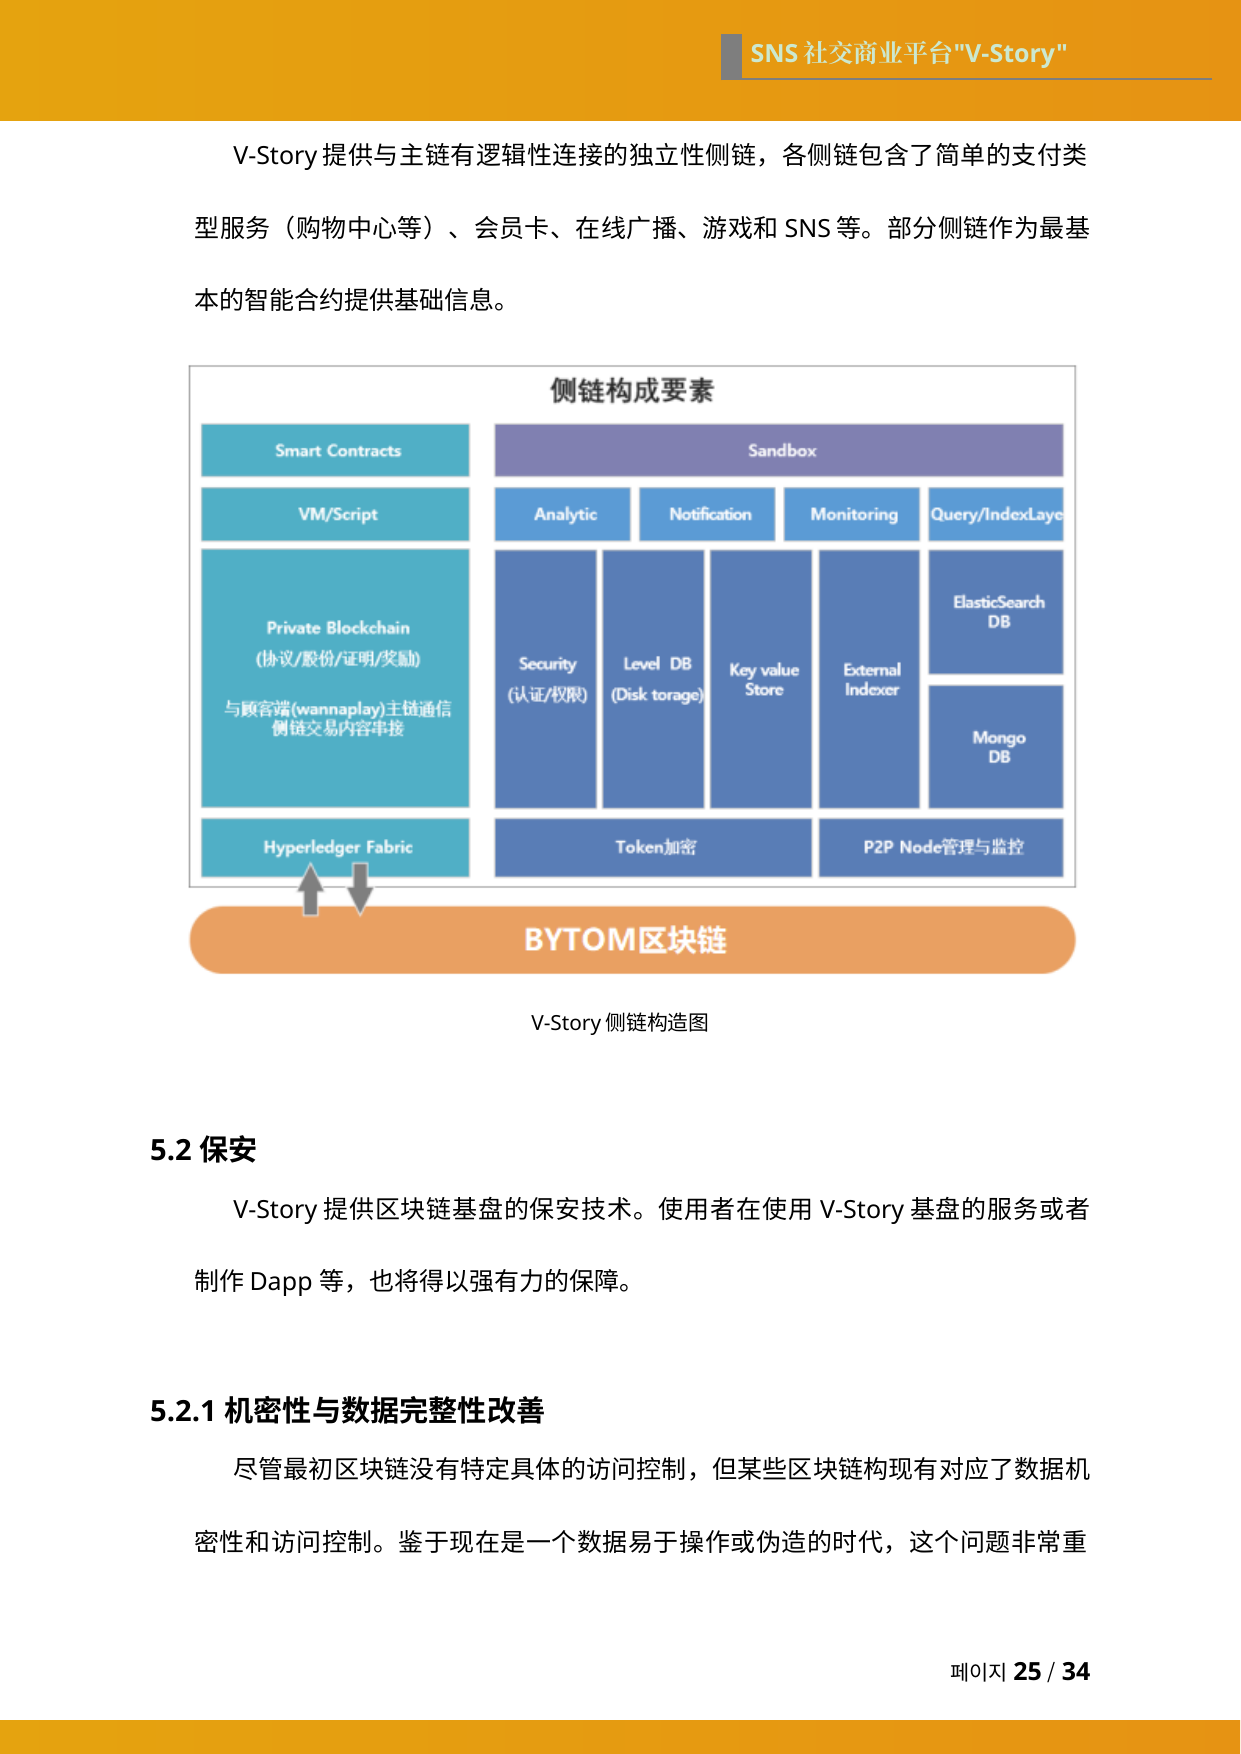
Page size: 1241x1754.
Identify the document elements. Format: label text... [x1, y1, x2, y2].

text V-Story侧链构造图 [150, 1014, 1090, 1035]
text 5.2.1 机密性与数据完整性改善 [150, 1387, 1090, 1430]
list V-Story提供区块链基盘的保安技术。使用者在使用V-Story基盘的服务或者制作Dapp 等，也将得以强有力的保障。 [194, 1189, 1090, 1298]
list V-Story提供与主链有逻辑性连接的独立性侧链，各侧链包含了简单的支付类型服务（购物中心等）、会员卡、在线广播、游戏和SNS等。部分侧链作为最基本的智能合约提供基础信息。 [194, 136, 1090, 317]
text 5.2 保安 [150, 1127, 1090, 1169]
picture [164, 353, 1095, 996]
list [194, 1450, 1090, 1559]
